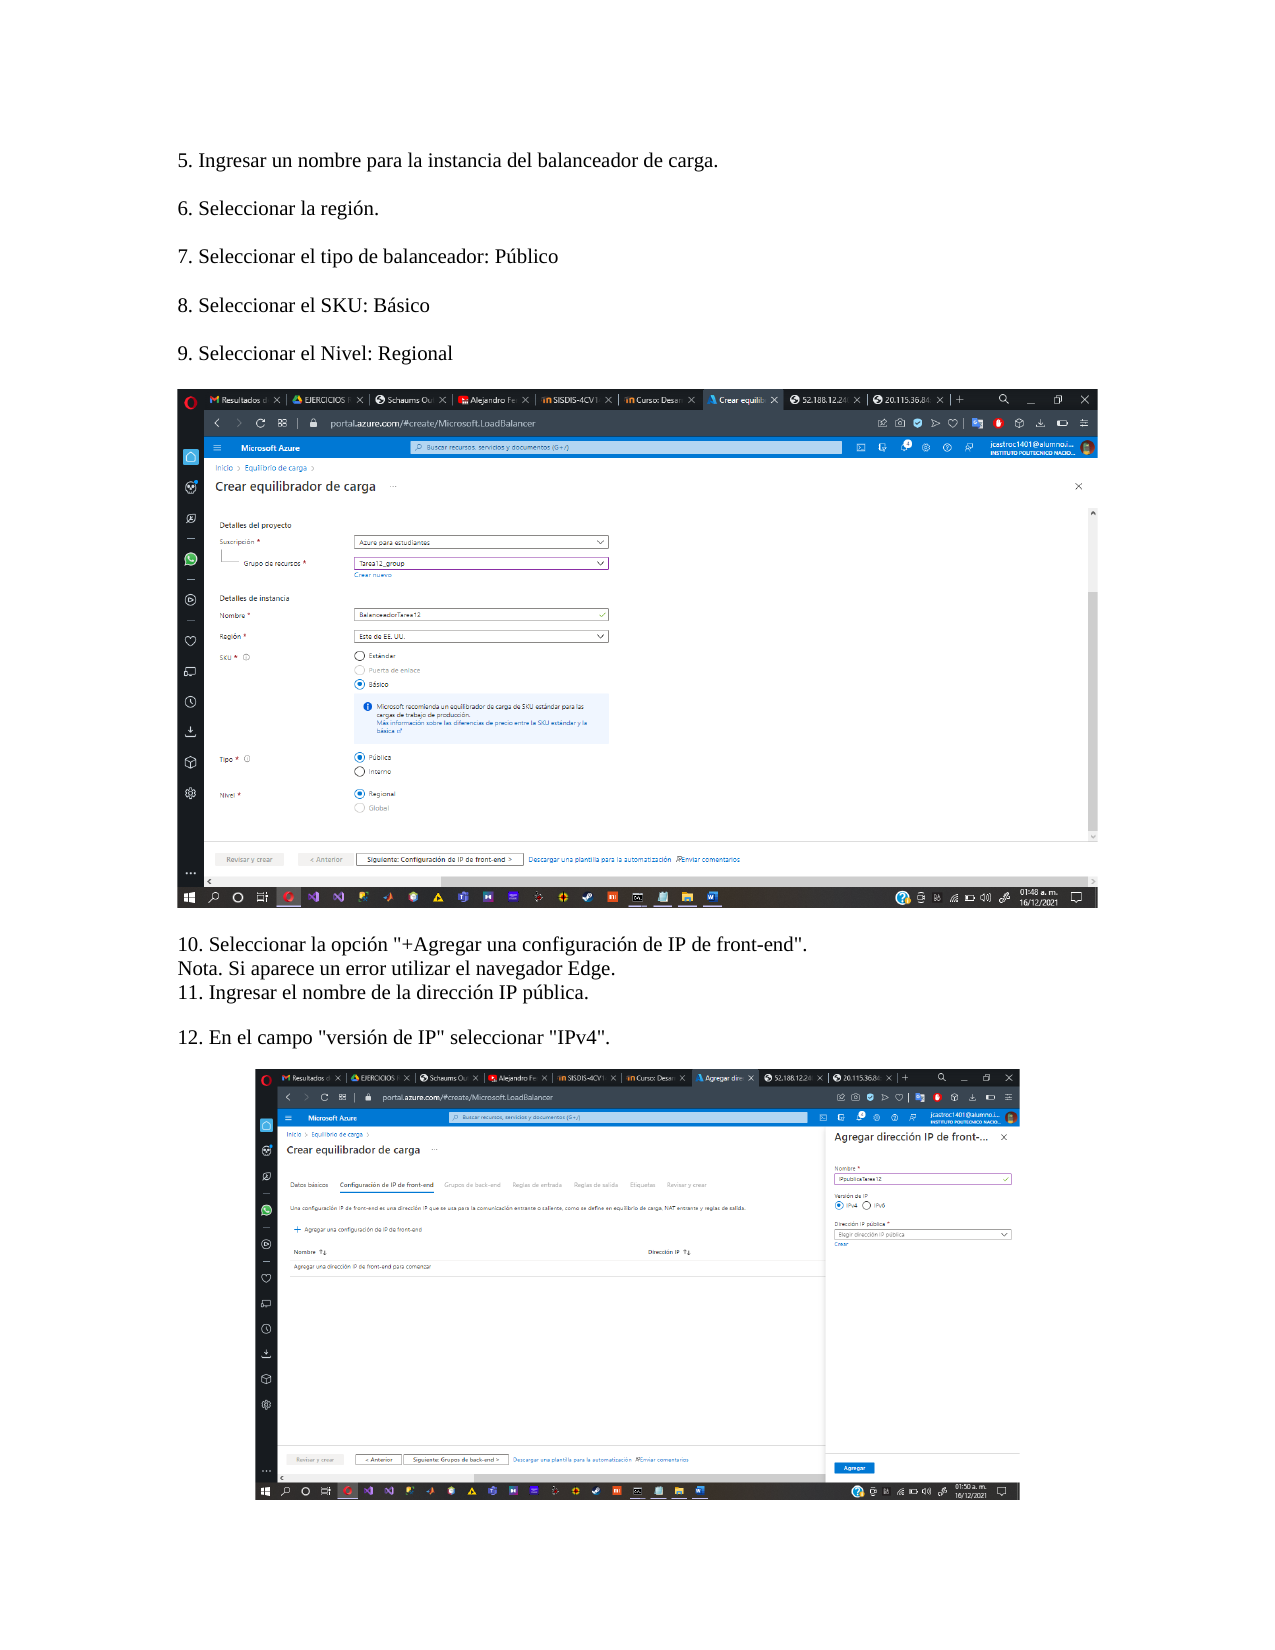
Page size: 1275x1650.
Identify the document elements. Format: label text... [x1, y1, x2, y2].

text 5. Ingresar un nombre para la instancia del balanceador de carga. [177, 148, 1098, 172]
text 9. Seleccionar el Nivel: Regional [177, 341, 1098, 365]
picture [255, 1069, 1020, 1500]
text 7. Seleccionar el tipo de balanceador: Público [177, 244, 1098, 268]
text 6. Seleccionar la región. [177, 196, 1098, 220]
text 10. Seleccionar la opción "+Agregar una configuración de IP de front-end". Nota. Si aparece un error utilizar el navegador Edge. 11. Ingresar el nombre de la dirección IP pública. [177, 932, 1098, 1004]
picture [177, 389, 1098, 908]
text 8. Seleccionar el SKU: Básico [177, 293, 1098, 317]
text 12. En el campo "versión de IP" seleccionar "IPv4". [177, 1025, 1098, 1049]
